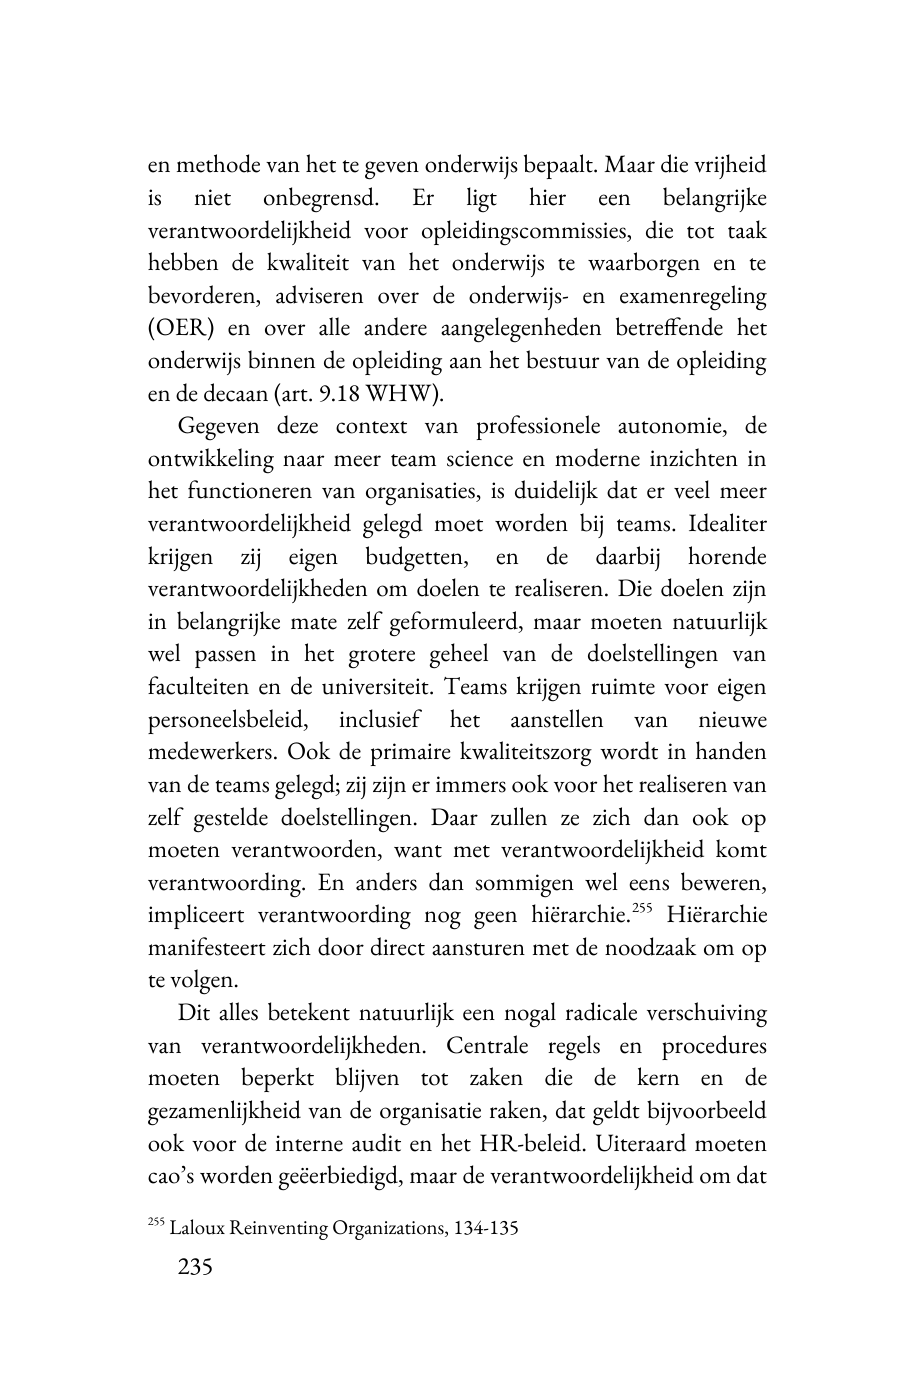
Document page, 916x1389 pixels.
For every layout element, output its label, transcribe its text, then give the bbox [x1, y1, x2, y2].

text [148, 995, 768, 1191]
text Gegeven deze context van professionele autonomie, de ontwikkeling naar meer team science en moderne inzichten in het functioneren van organisaties, is duidelijk dat er veel meer verantwoordelijkheid gelegd moet worden bij teams. Idealiter krijgen zij eigen budgetten, en de daarbij horende verantwoordelijkheden om doelen te realiseren. Die doelen zijn in belangrijke mate zelf geformuleerd, maar moeten natuurlijk wel passen in het grotere geheel van de doelstellingen van faculteiten en de universiteit. Teams krijgen ruimte voor eigen personeelsbeleid, inclusief het aanstellen van nieuwe medewerkers. Ook de primaire kwaliteitszorg wordt in handen van de teams gelegd; zij zijn er immers ook voor het realiseren van zelf gestelde doelstellingen. Daar zullen ze zich dan ook op moeten verantwoorden, want met verantwoordelijkheid komt verantwoording. En anders dan sommigen wel eens beweren, impliceert verantwoording nog geen hiërarchie. Hiërarchie manifesteert zich door direct aansturen met de noodzaak om op te volgen. [148, 408, 768, 995]
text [148, 148, 768, 408]
